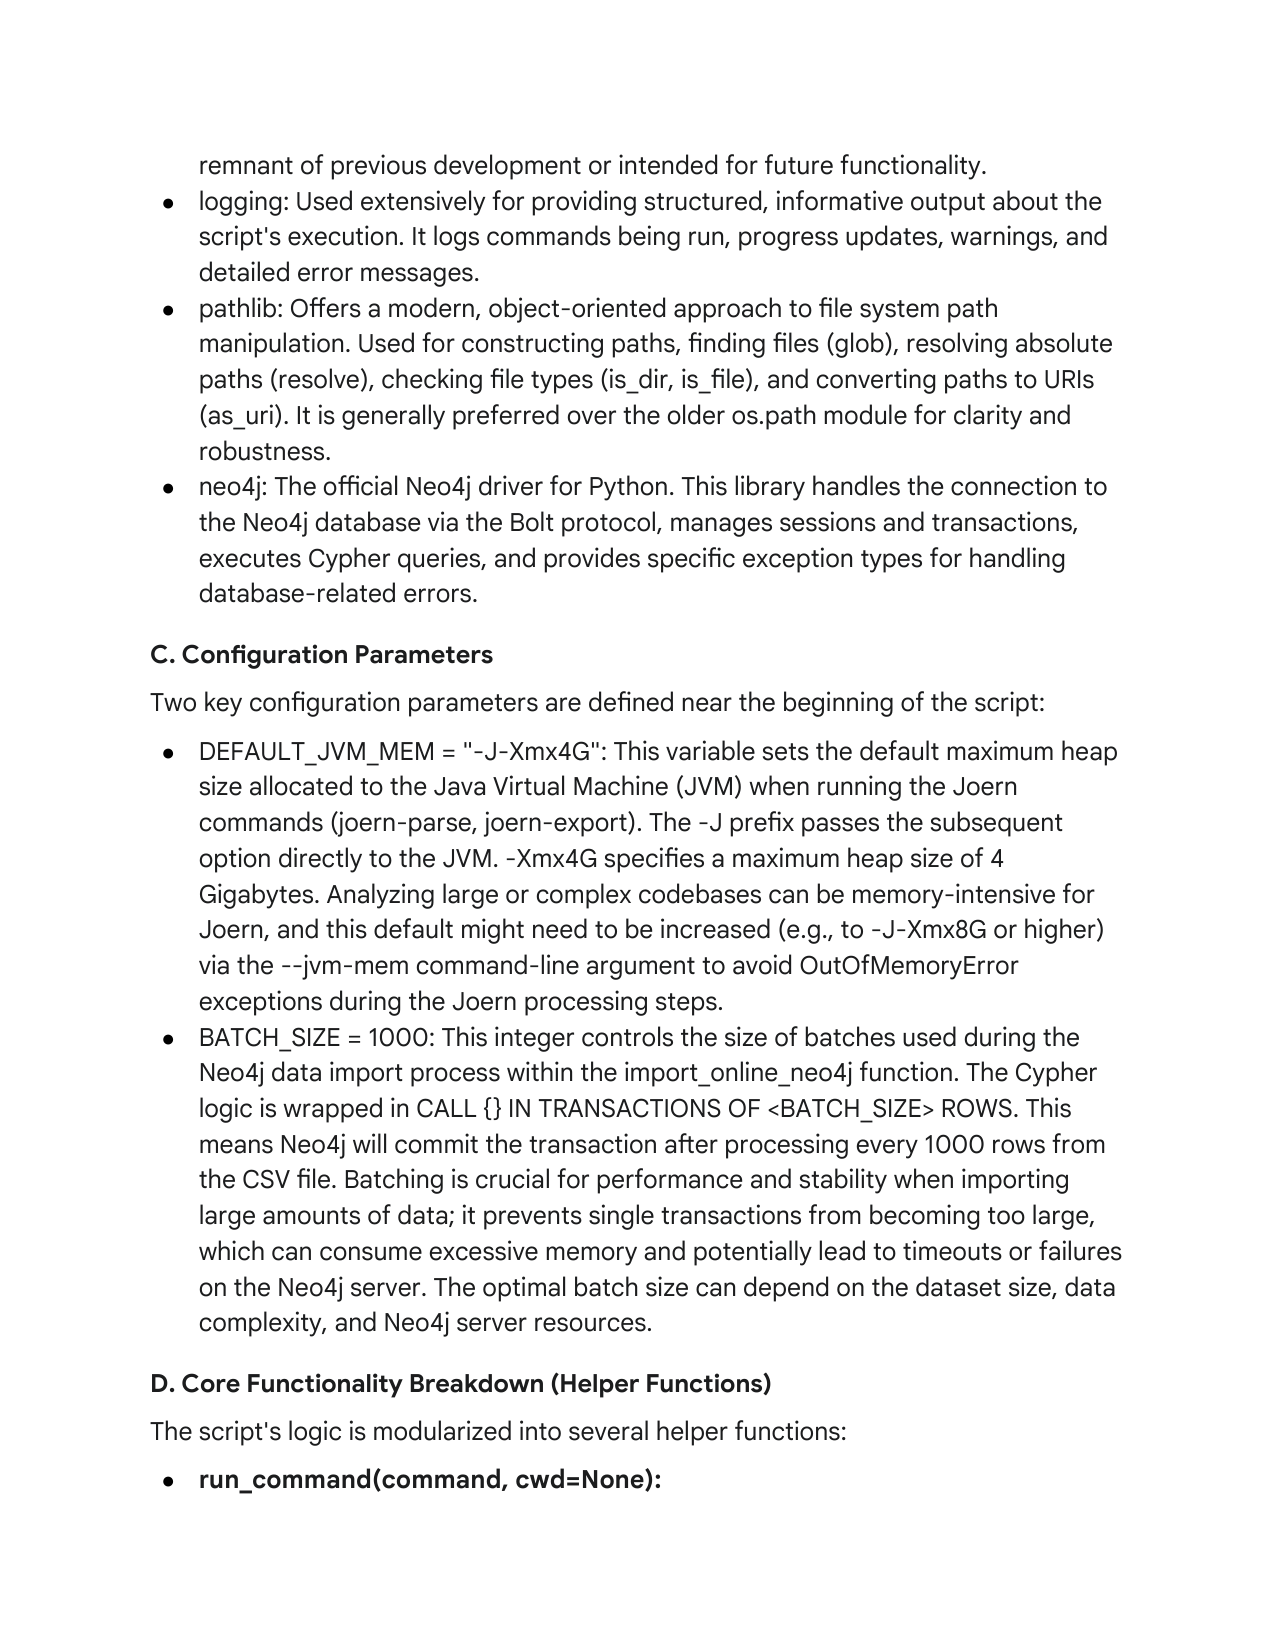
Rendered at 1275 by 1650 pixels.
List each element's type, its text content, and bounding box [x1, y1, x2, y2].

list run_command(command, cwd=None): [161, 1465, 1125, 1496]
list BATCH_SIZE = 1000: This integer controls the size of batches used during the Neo4j data import process within the import_online_neo4j function. The Cypher logic is wrapped in CALL {} IN TRANSACTIONS OF <BATCH_SIZE> ROWS. This means Neo4j will commit the transaction after processing every 1000 rows from the CSV file. Batching is crucial for performance and stability when importing large amounts of data; it prevents single transactions from becoming too large, which can consume excessive memory and potentially lead to timeouts or failures on the Neo4j server. The optimal batch size can depend on the dataset size, data complexity, and Neo4j server resources. [161, 1022, 1125, 1339]
list pathlib: Offers a modern, object-oriented approach to file system path manipulation. Used for constructing paths, finding files (glob), resolving absolute paths (resolve), checking file types (is_dir, is_file), and converting paths to URIs (as_uri). It is generally preferred over the older os.path module for clarity and robustness. [161, 293, 1125, 467]
text The script's logic is modularized into several helper functions: [150, 1417, 1125, 1448]
text Two key configuration parameters are defined near the beginning of the script: [150, 688, 1125, 719]
list DEFAULT_JVM_MEM = "-J-Xmx4G": This variable sets the default maximum heap size allocated to the Java Virtual Machine (JVM) when running the Joern commands (joern-parse, joern-export). The -J prefix passes the subsequent option directly to the JVM. -Xmx4G specifies a maximum heap size of 4 Gigabytes. Analyzing large or complex codebases can be memory-intensive for Joern, and this default might need to be increased (e.g., to -J-Xmx8G or higher) via the --jvm-mem command-line argument to avoid OutOfMemoryError exceptions during the Joern processing steps. [161, 736, 1125, 1017]
list logging: Used extensively for providing structured, informative output about the script's execution. It logs commands being run, progress updates, warnings, and detailed error messages. [161, 186, 1125, 288]
subtitle D. Core Functionality Breakdown (Helper Functions) [150, 1368, 1125, 1400]
subtitle C. Configuration Parameters [150, 639, 1125, 671]
list neo4j: The official Neo4j driver for Python. This library handles the connection to the Neo4j database via the Bolt protocol, manages sessions and transactions, executes Cypher queries, and provides specific exception types for handling database-related errors. [161, 472, 1125, 610]
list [161, 150, 1125, 181]
